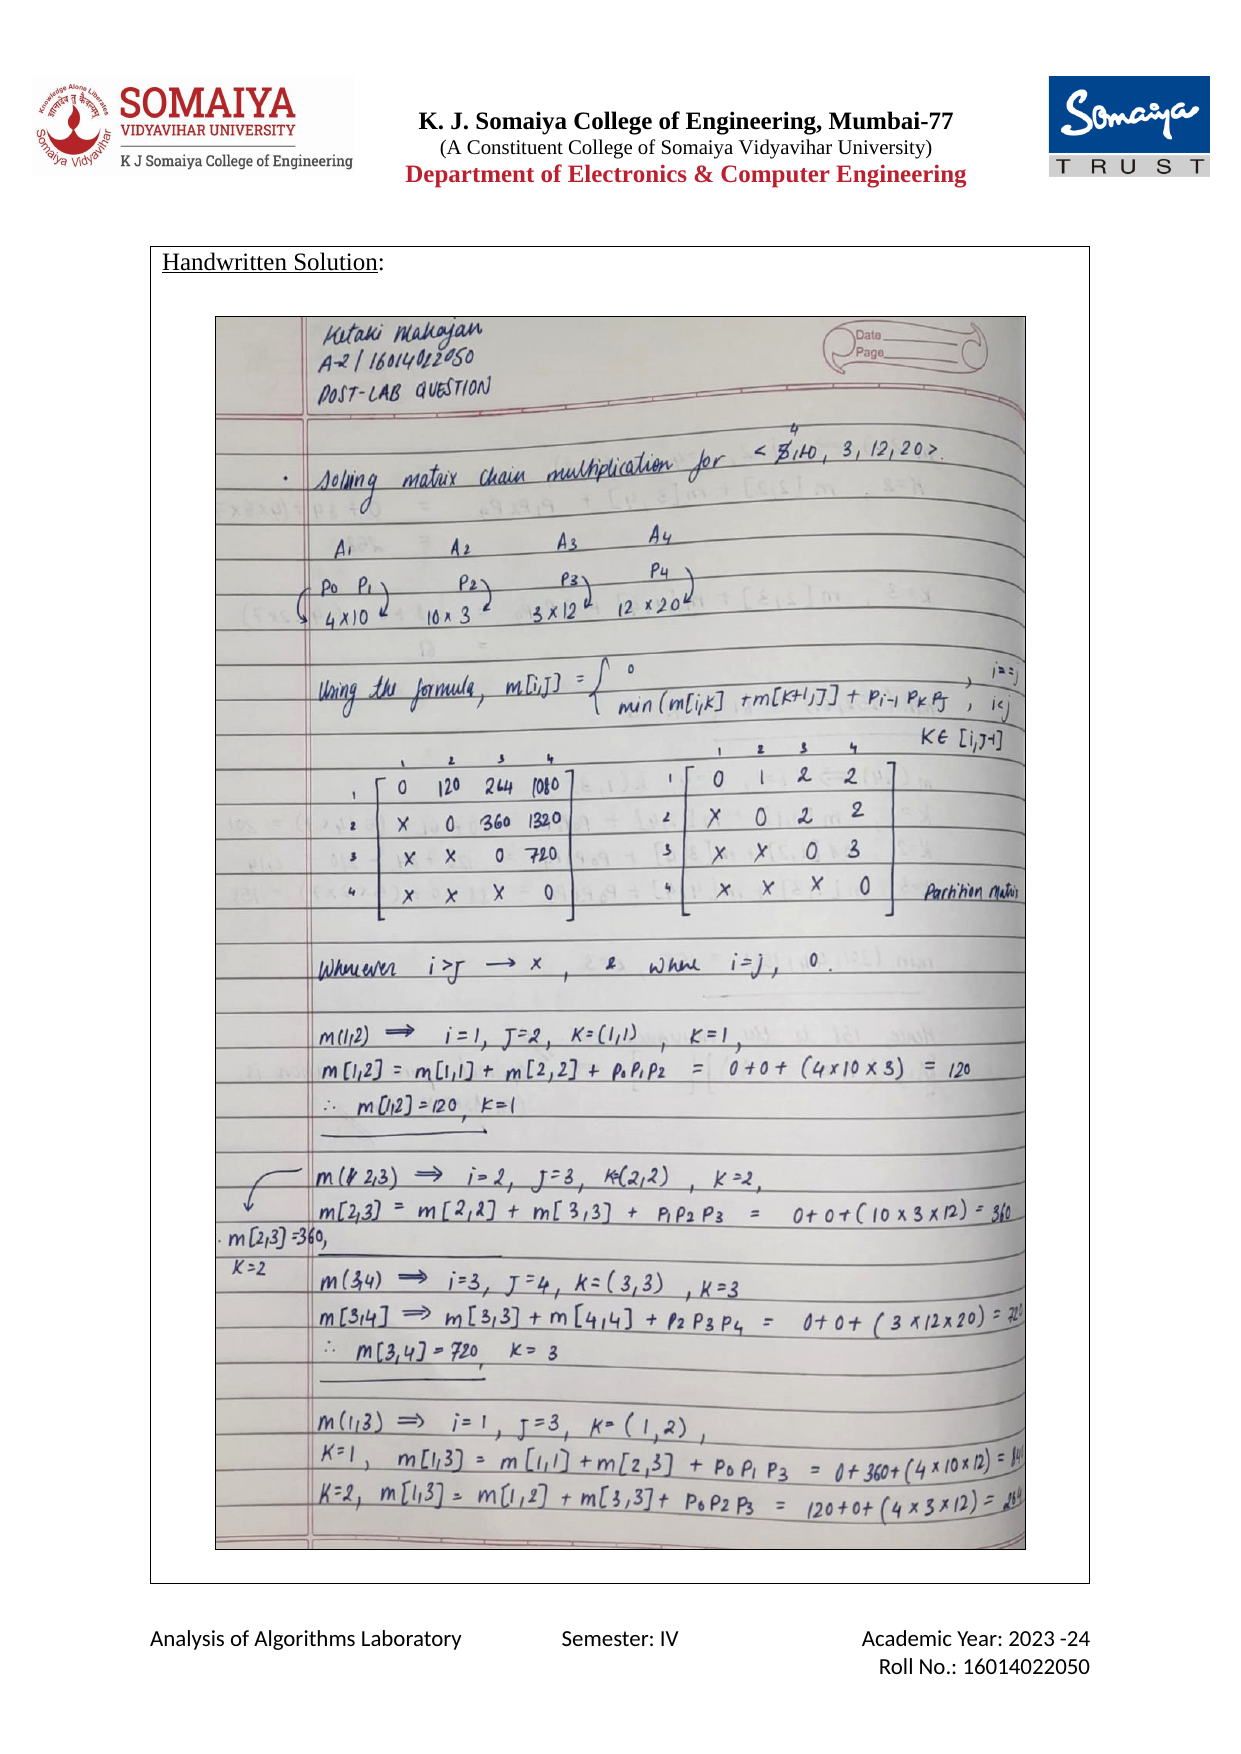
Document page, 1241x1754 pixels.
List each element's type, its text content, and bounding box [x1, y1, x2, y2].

picture [1048, 76, 1210, 177]
picture [216, 317, 1025, 1549]
picture [31, 76, 356, 177]
